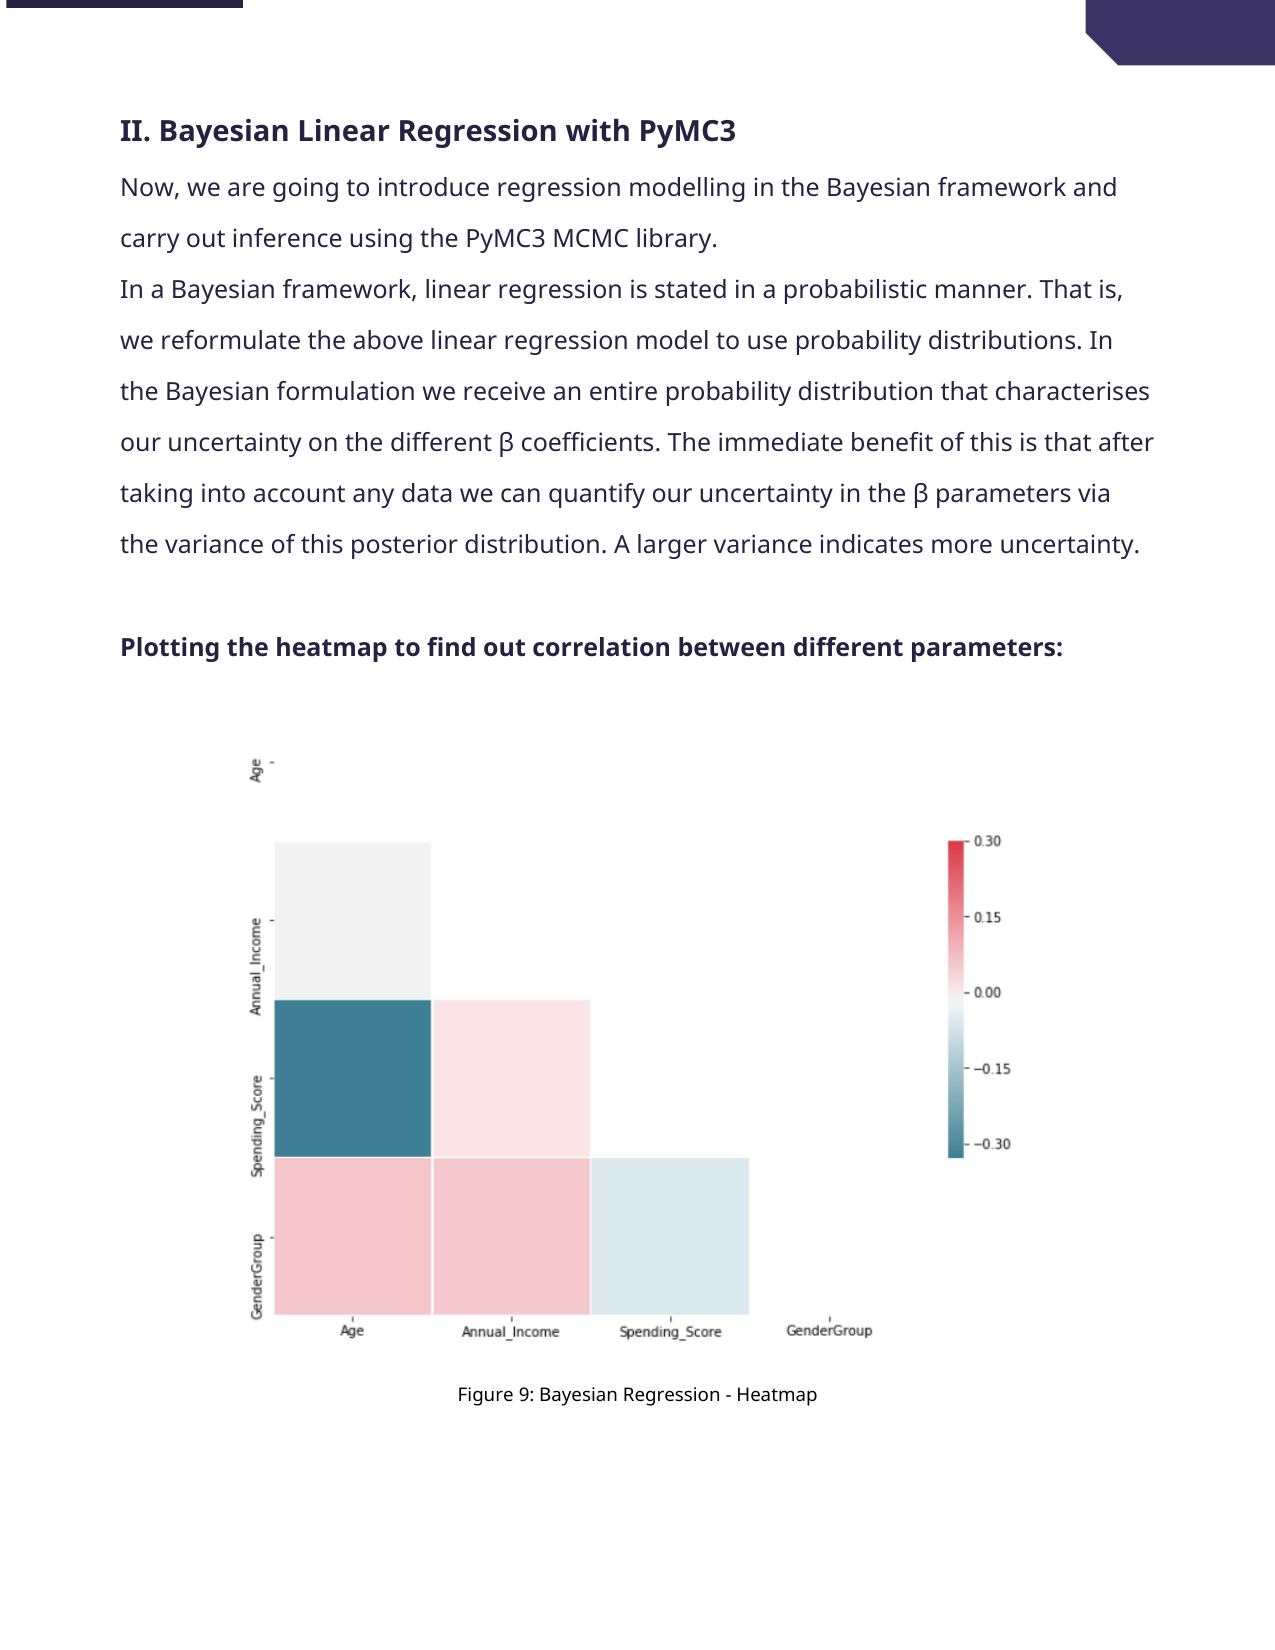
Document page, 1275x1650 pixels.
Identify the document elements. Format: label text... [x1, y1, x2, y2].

picture [243, 680, 1032, 1365]
text In a Bayesian framework, linear regression is stated in a probabilistic manner. That is, we reformulate the above linear regression model to use probability distributions. In the Bayesian formulation we receive an entire probability distribution that characterises our uncertainty on the different β coefficients. The immediate benefit of this is that after taking into account any data we can quantify our uncertainty in the β parameters via the variance of this posterior distribution. A larger variance indicates more uncertainty. [120, 272, 1155, 561]
subtitle II. Bayesian Linear Regression with PyMC3 [120, 110, 1155, 150]
text Now, we are going to introduce regression modelling in the Bayesian framework and carry out inference using the PyMC3 MCMC library. [120, 170, 1155, 255]
text Plotting the heatmap to find out correlation between different parameters: [120, 629, 1155, 663]
